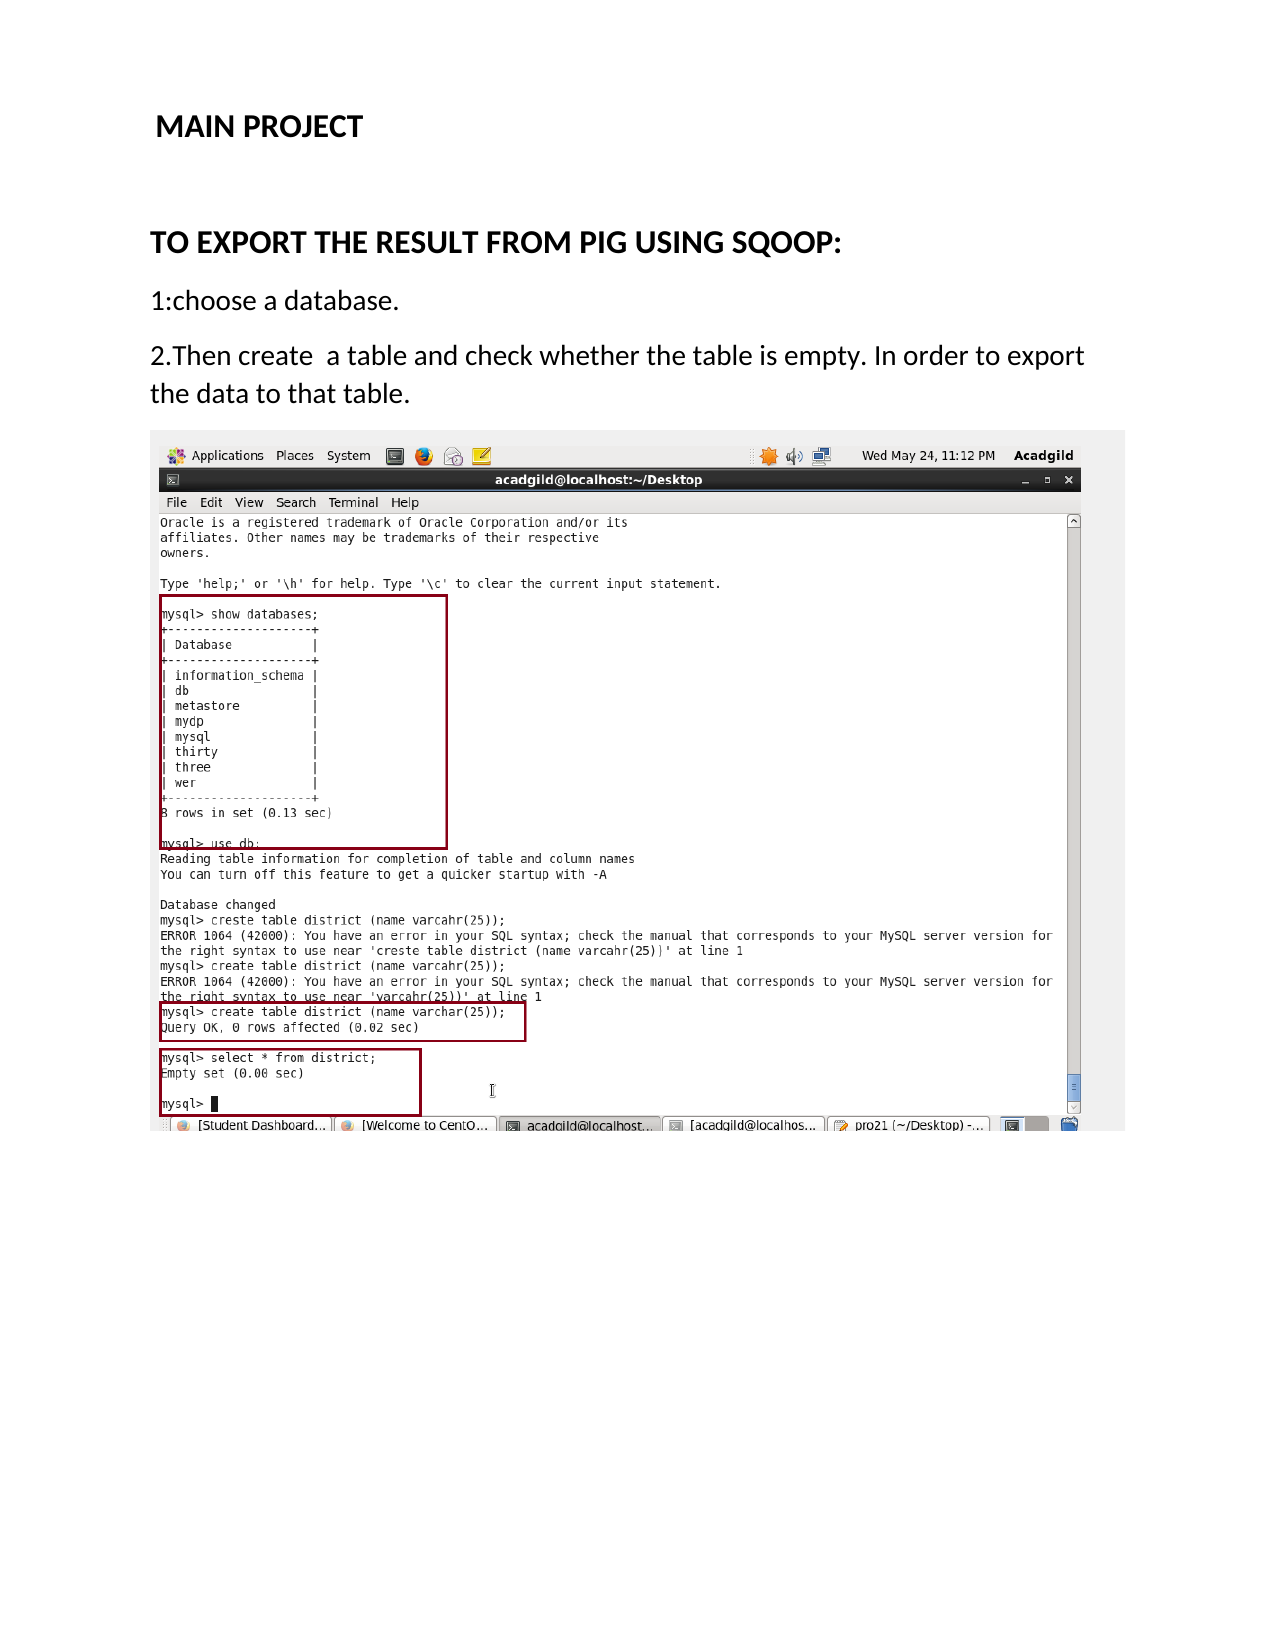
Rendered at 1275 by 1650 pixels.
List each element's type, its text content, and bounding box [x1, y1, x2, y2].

text TO EXPORT THE RESULT FROM PIG USING SQOOP: [150, 221, 1125, 262]
picture [150, 430, 1125, 1131]
text 2.Then create a table and check whether the table is empty. In order to export the data to that table. [150, 337, 1125, 411]
text 1:choose a database. [150, 282, 1125, 317]
